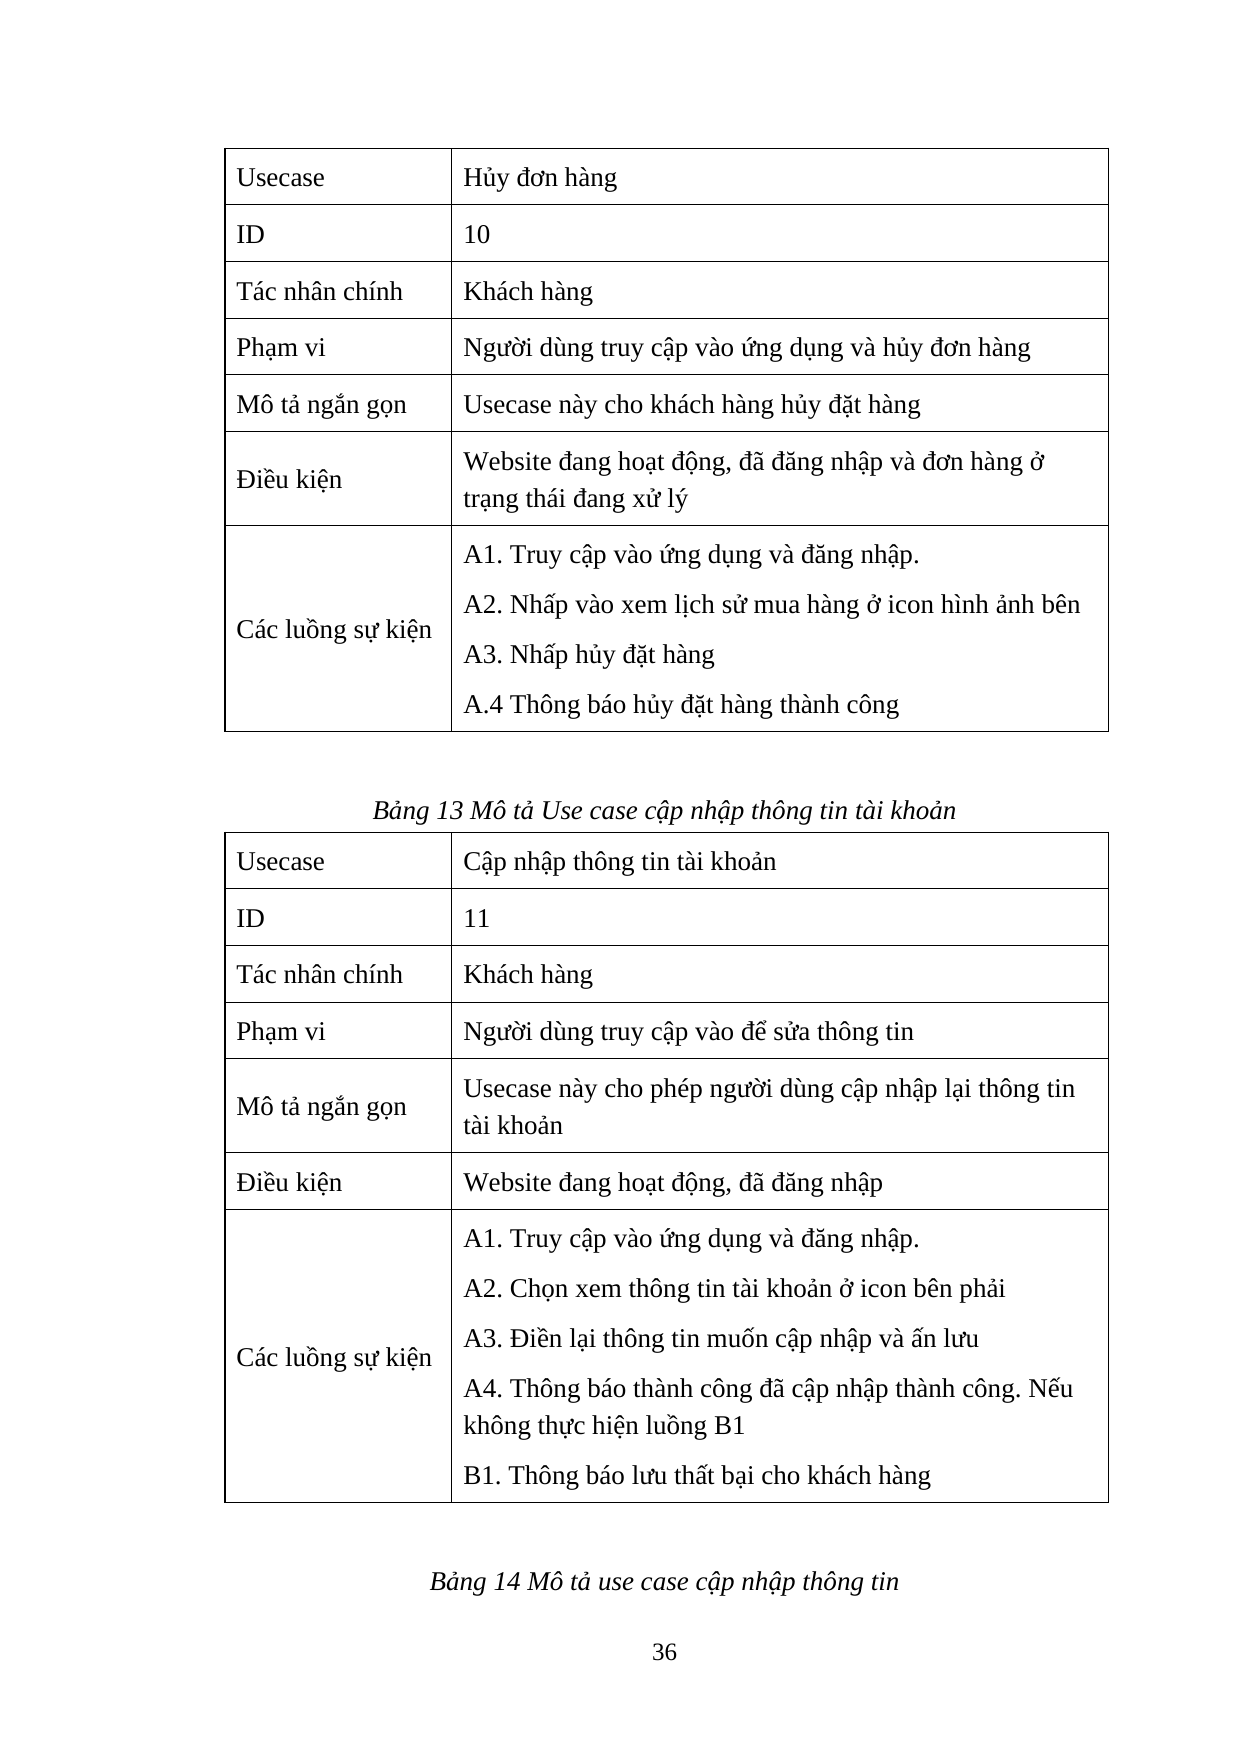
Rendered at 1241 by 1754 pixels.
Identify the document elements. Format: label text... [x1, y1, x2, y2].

table_cell A1. Truy cập vào ứng dụng và đăng nhập. A2. Nhấp vào xem lịch sử mua hàng ở icon hình ảnh bên A3. Nhấp hủy đặt hàng A.4 Thông báo hủy đặt hàng thành công [452, 526, 1108, 731]
text Bảng 13 Mô tả Use case cập nhập thông tin tài khoản [236, 794, 1092, 826]
table_cell Khách hàng [452, 946, 1108, 1002]
table_header Cập nhập thông tin tài khoản [452, 833, 1108, 888]
table_cell Khách hàng [452, 262, 1108, 318]
table_cell Các luồng sự kiện [226, 526, 451, 731]
table_cell Điều kiện [226, 432, 451, 525]
table_header Usecase [226, 833, 451, 888]
table_cell Website đang hoạt động, đã đăng nhập và đơn hàng ở trạng thái đang xử lý [452, 432, 1108, 525]
table_cell ID [226, 205, 451, 261]
table_cell Tác nhân chính [226, 262, 451, 318]
table_cell Người dùng truy cập vào ứng dụng và hủy đơn hàng [452, 319, 1108, 374]
table_cell Mô tả ngắn gọn [226, 375, 451, 431]
table_cell 10 [452, 205, 1108, 261]
table_cell Website đang hoạt động, đã đăng nhập [452, 1153, 1108, 1209]
table_header Usecase [226, 149, 451, 204]
table_cell Usecase này cho khách hàng hủy đặt hàng [452, 375, 1108, 431]
table_header Hủy đơn hàng [452, 149, 1108, 204]
table_cell Người dùng truy cập vào để sửa thông tin [452, 1003, 1108, 1058]
table_cell Các luồng sự kiện [226, 1210, 451, 1502]
table_cell Phạm vi [226, 1003, 451, 1058]
table_cell 11 [452, 889, 1108, 945]
table_cell Điều kiện [226, 1153, 451, 1209]
table_cell Usecase này cho phép người dùng cập nhập lại thông tin tài khoản [452, 1059, 1108, 1152]
table_cell Phạm vi [226, 319, 451, 374]
text Bảng 14 Mô tả use case cập nhập thông tin [236, 1565, 1092, 1597]
table_cell Tác nhân chính [226, 946, 451, 1002]
table_cell Mô tả ngắn gọn [226, 1059, 451, 1152]
table_cell ID [226, 889, 451, 945]
